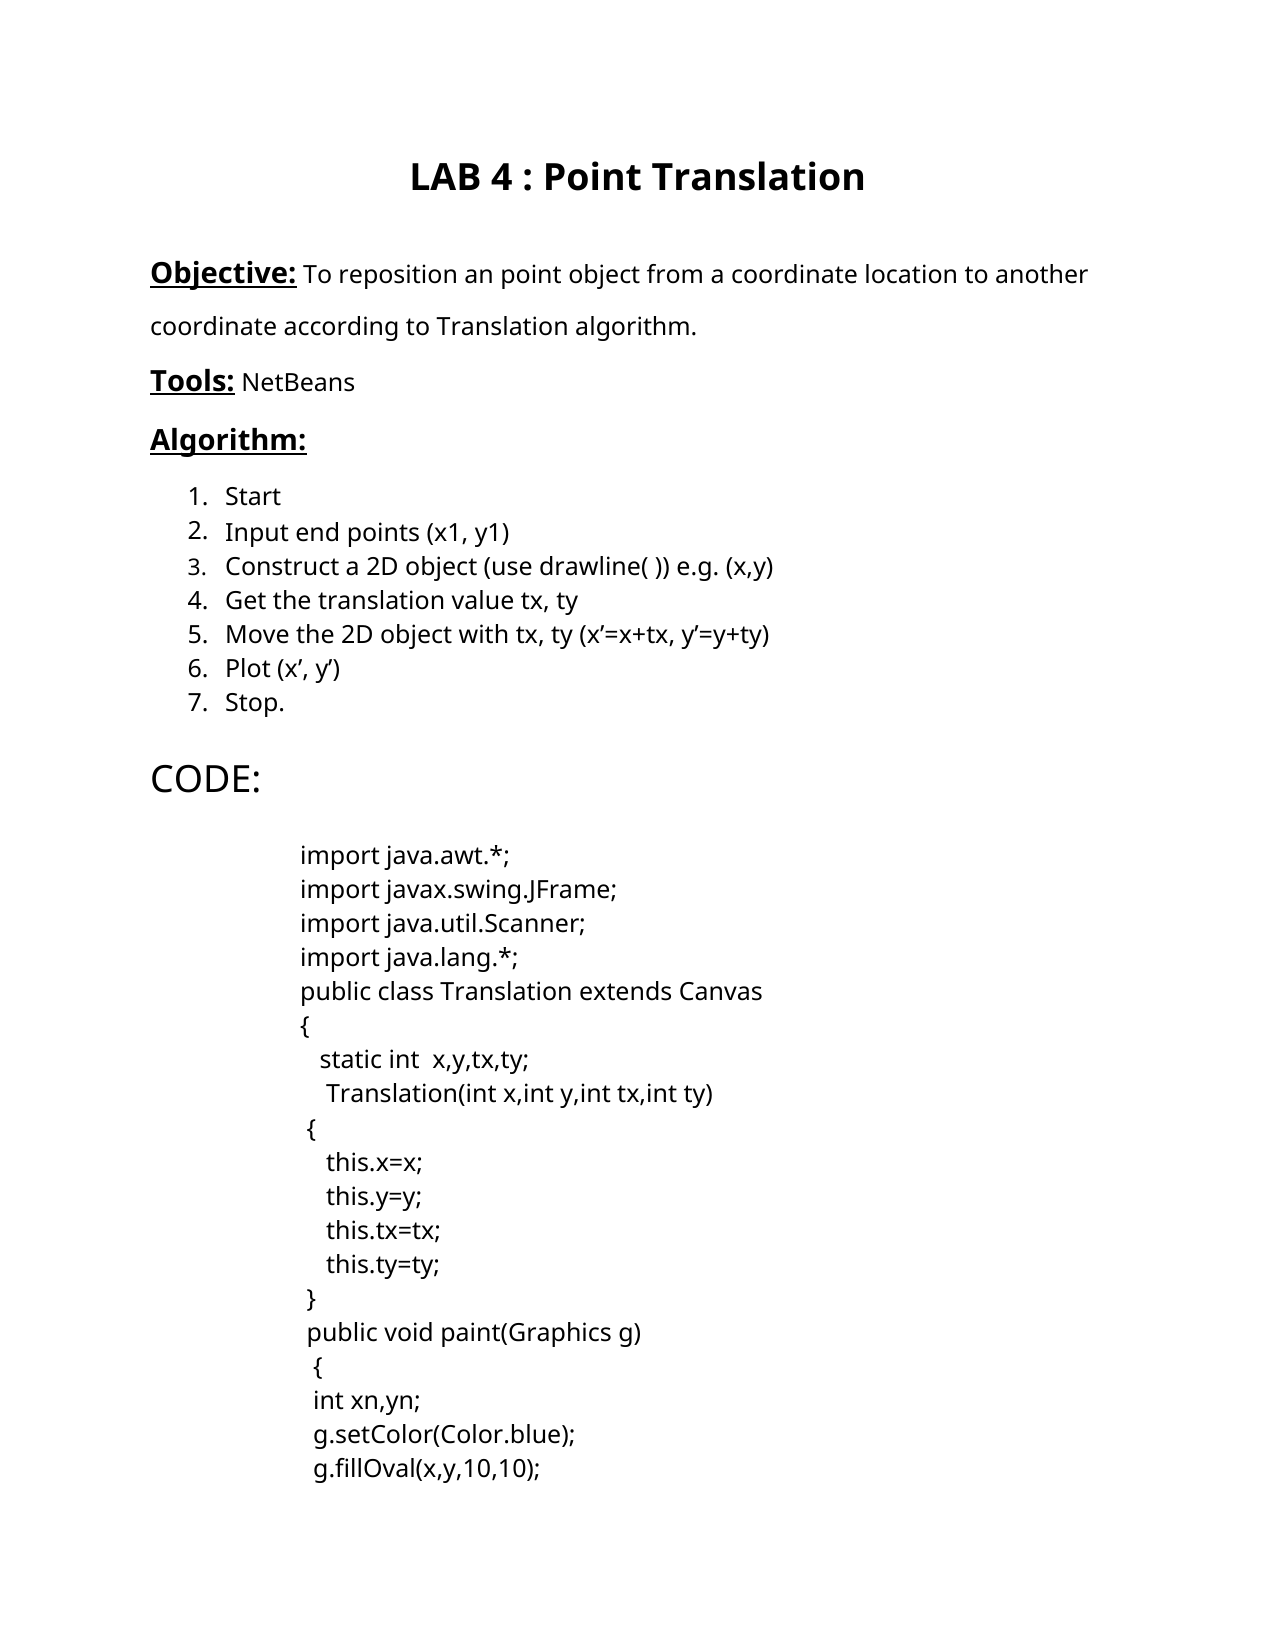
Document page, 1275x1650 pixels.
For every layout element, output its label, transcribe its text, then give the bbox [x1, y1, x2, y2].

text LAB 4 : Point Translation [150, 150, 1125, 201]
text { [300, 1349, 1125, 1383]
text this.ty=ty; [300, 1246, 1125, 1281]
text Tools: NetBeans [150, 360, 1125, 399]
text { [300, 1008, 1125, 1042]
list Construct a 2D object (use drawline( )) e.g. (x,y) [187, 548, 1125, 582]
text this.tx=tx; [300, 1212, 1125, 1246]
text public class Translation extends Canvas [300, 974, 1125, 1008]
list Plot (x’, y’) [187, 650, 1125, 684]
text int xn,yn; [300, 1383, 1125, 1417]
text this.x=x; [300, 1144, 1125, 1178]
list Get the translation value tx, ty [187, 582, 1125, 616]
text static int x,y,tx,ty; [300, 1042, 1125, 1076]
text public void paint(Graphics g) [300, 1314, 1125, 1349]
text g.fillOval(x,y,10,10); [300, 1451, 1125, 1485]
text Objective: To reposition an point object from a coordinate location to another coordinate according to Translation algorithm. [150, 252, 1125, 343]
text Translation(int x,int y,int tx,int ty) [300, 1076, 1125, 1110]
text } [300, 1281, 1125, 1314]
text import javax.swing.JFrame; [300, 872, 1125, 906]
list Input end points (x1, y1) [187, 513, 1125, 548]
text { [300, 1110, 1125, 1144]
text g.setColor(Color.blue); [300, 1417, 1125, 1451]
list Stop. [187, 684, 1125, 718]
text import java.util.Scanner; [300, 906, 1125, 940]
list Move the 2D object with tx, ty (x’=x+tx, y’=y+ty) [187, 616, 1125, 650]
text import java.lang.*; [300, 940, 1125, 974]
text import java.awt.*; [300, 838, 1125, 872]
text this.y=y; [300, 1178, 1125, 1212]
text Algorithm: [150, 419, 1125, 459]
text CODE: [150, 753, 1125, 804]
list Start [187, 479, 1125, 513]
